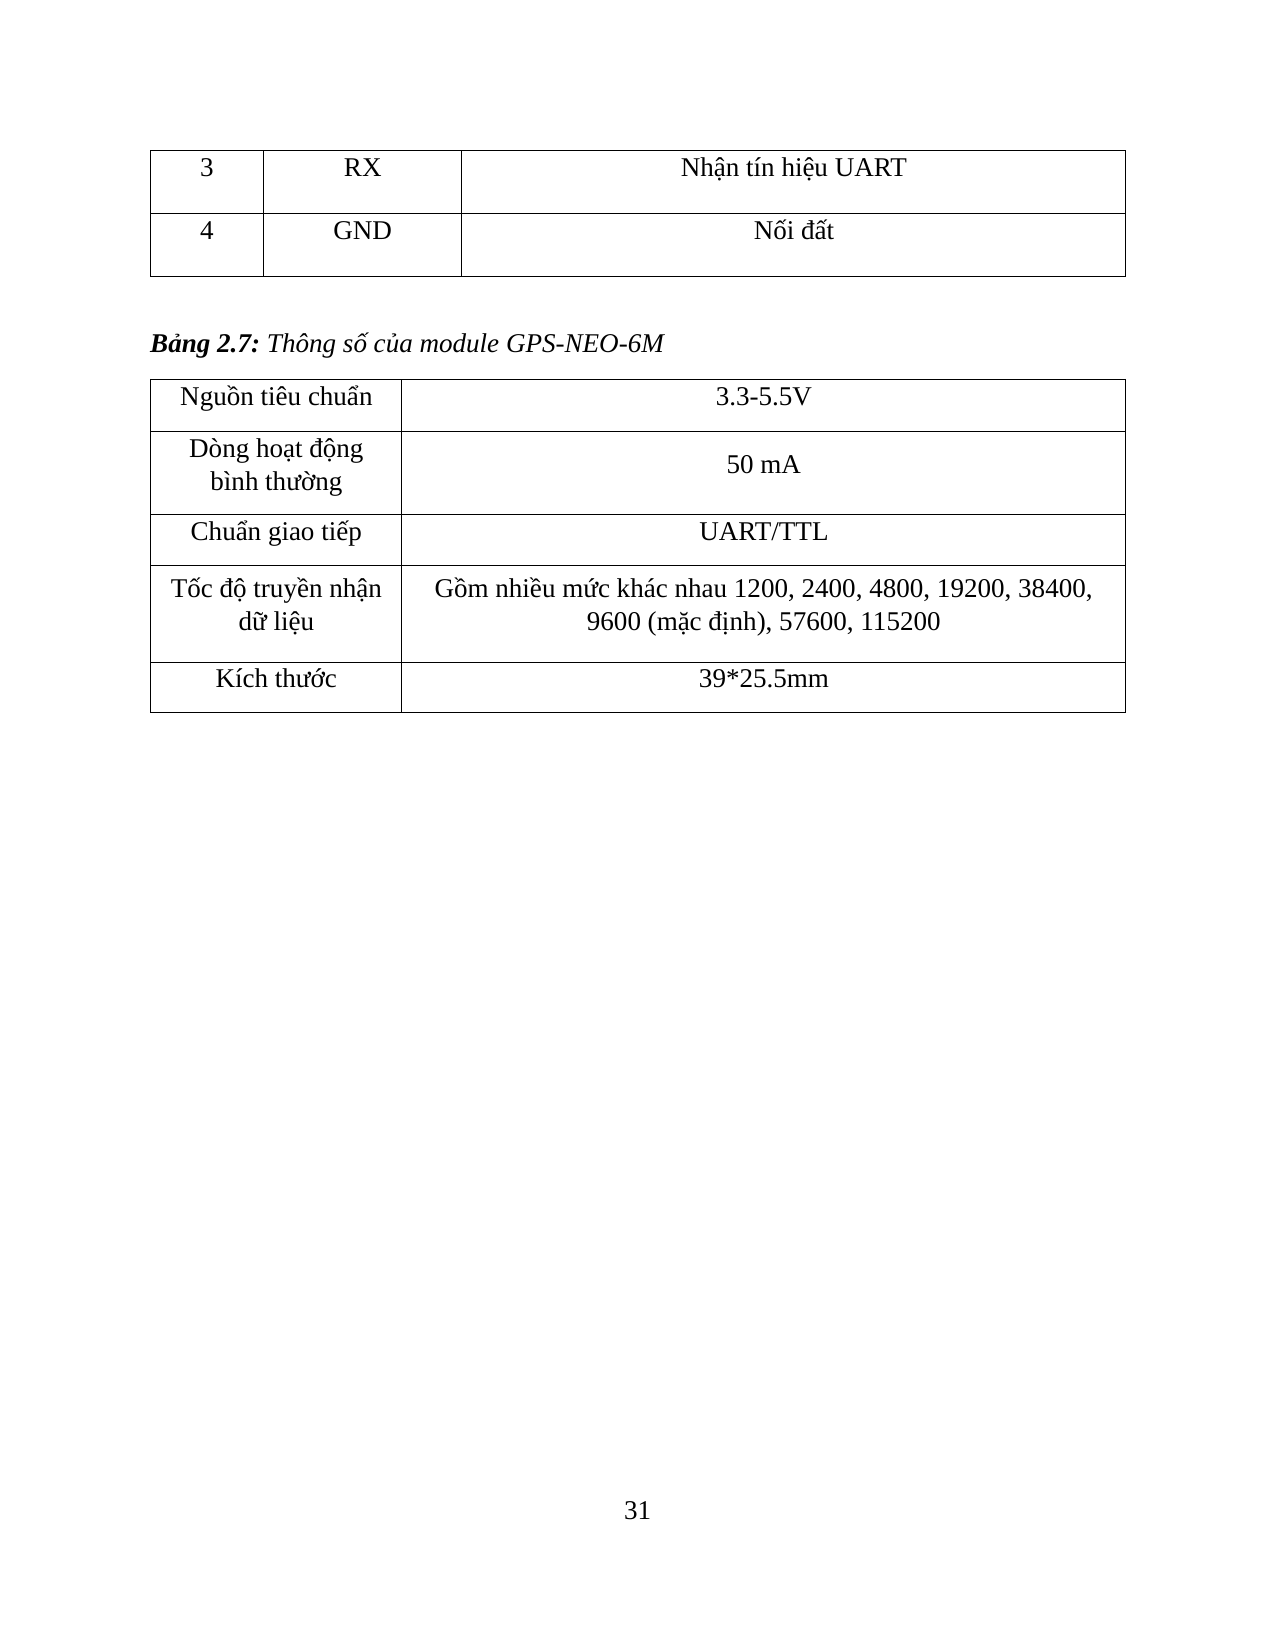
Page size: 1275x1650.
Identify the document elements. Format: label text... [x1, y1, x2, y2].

table_cell Nối đất [462, 214, 1125, 276]
table_cell 39*25.5mm [402, 663, 1125, 712]
table_cell RX [264, 151, 461, 213]
table_cell Dòng hoạt động bình thường [151, 432, 401, 514]
table_header 3.3-5.5V [402, 380, 1125, 431]
table_cell GND [264, 214, 461, 276]
table_cell Tốc độ truyền nhận dữ liệu [151, 566, 401, 662]
table_cell 3 [151, 151, 263, 213]
table_cell 50 mA [402, 432, 1125, 514]
text Bảng 2.7: Thông số của module GPS-NEO-6M [150, 327, 1125, 358]
table_cell Nhận tín hiệu UART [462, 151, 1125, 213]
table_cell 4 [151, 214, 263, 276]
table_cell Chuẩn giao tiếp [151, 515, 401, 565]
table_cell Kích thước [151, 663, 401, 712]
table_cell Gồm nhiều mức khác nhau 1200, 2400, 4800, 19200, 38400, 9600 (mặc định), 57600, 115200 [402, 566, 1125, 662]
table_cell UART/TTL [402, 515, 1125, 565]
table_header Nguồn tiêu chuẩn [151, 380, 401, 431]
